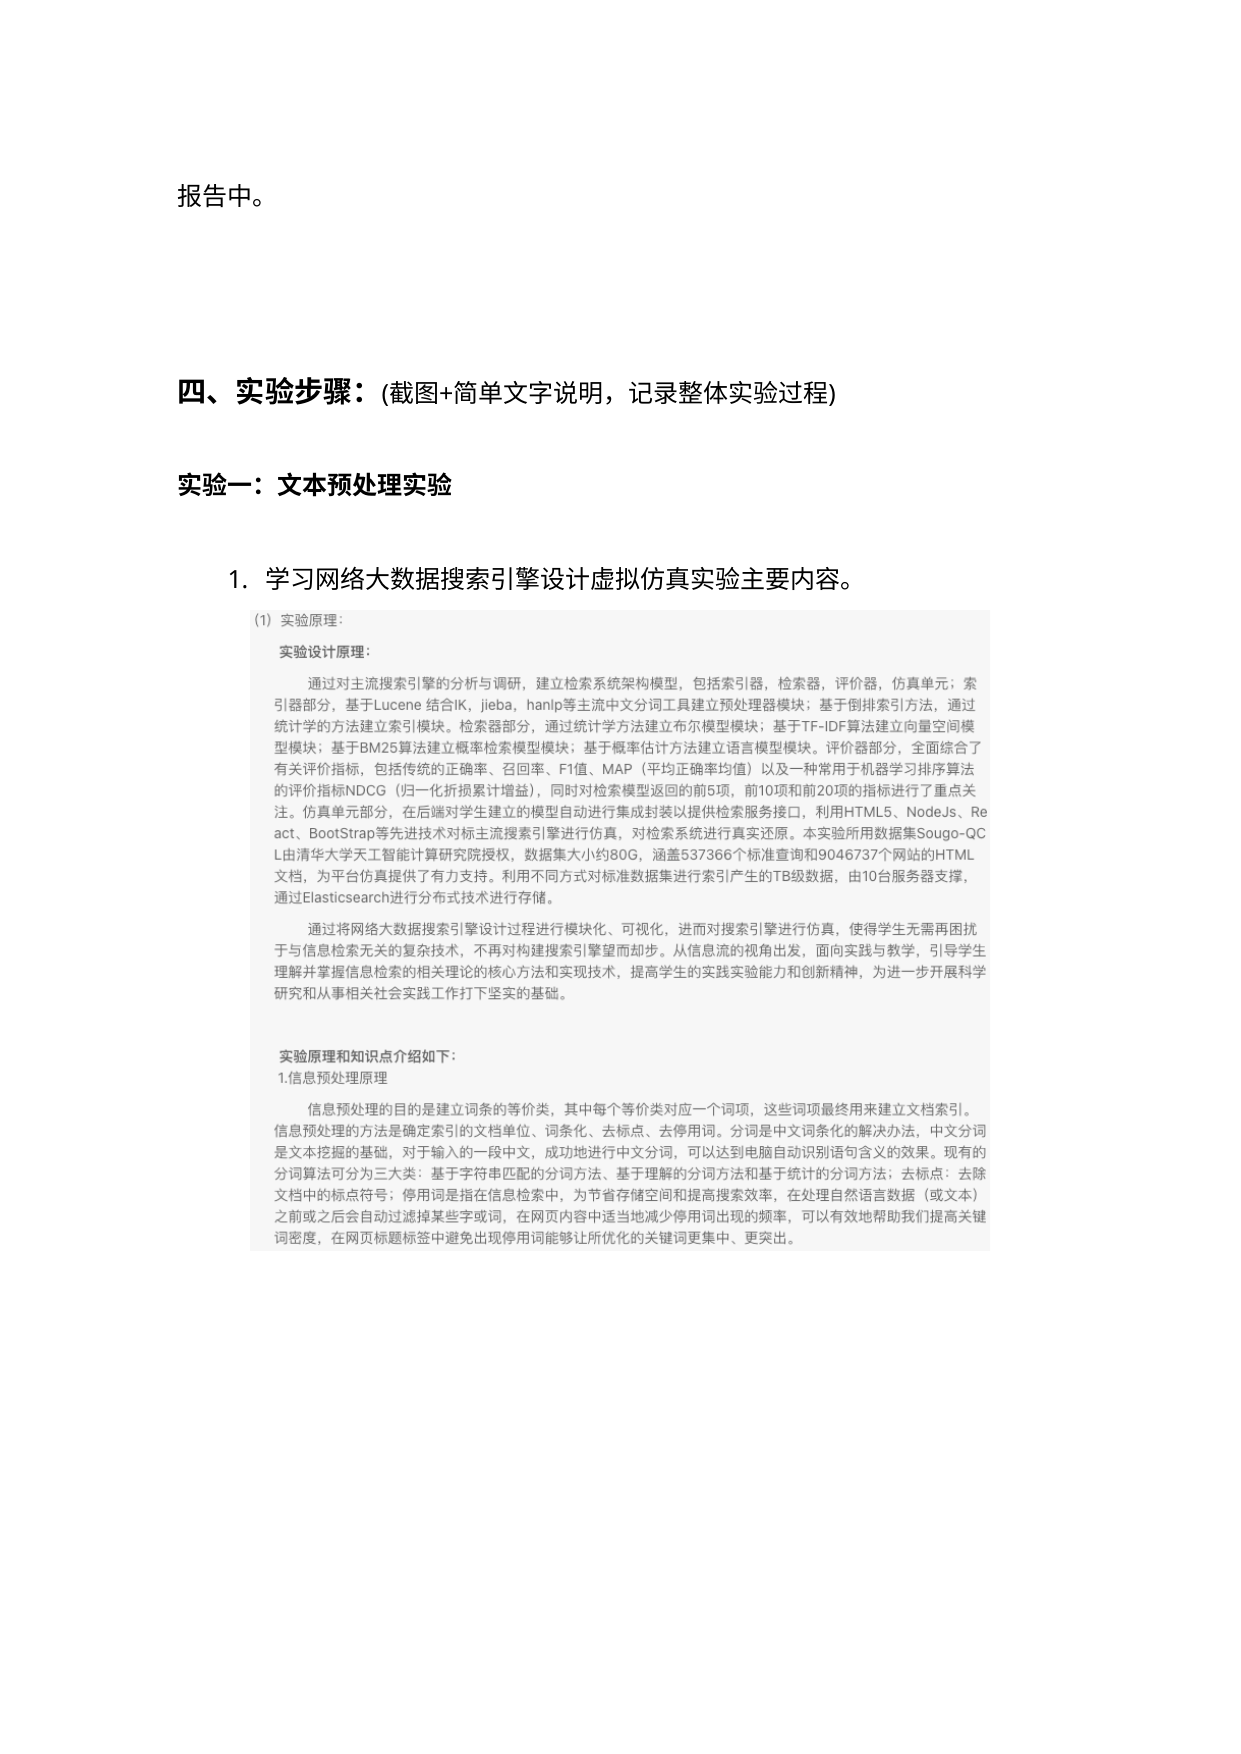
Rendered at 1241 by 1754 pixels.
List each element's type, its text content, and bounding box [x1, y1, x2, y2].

list 学习网络大数据搜索引擎设计虚拟仿真实验主要内容。 [177, 545, 1063, 610]
subtitle 实验一：文本预处理实验 [177, 451, 1063, 516]
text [177, 162, 1063, 227]
text 四、实验步骤：(截图+简单文字说明，记录整体实验过程) [177, 357, 1063, 422]
picture [250, 610, 991, 1251]
